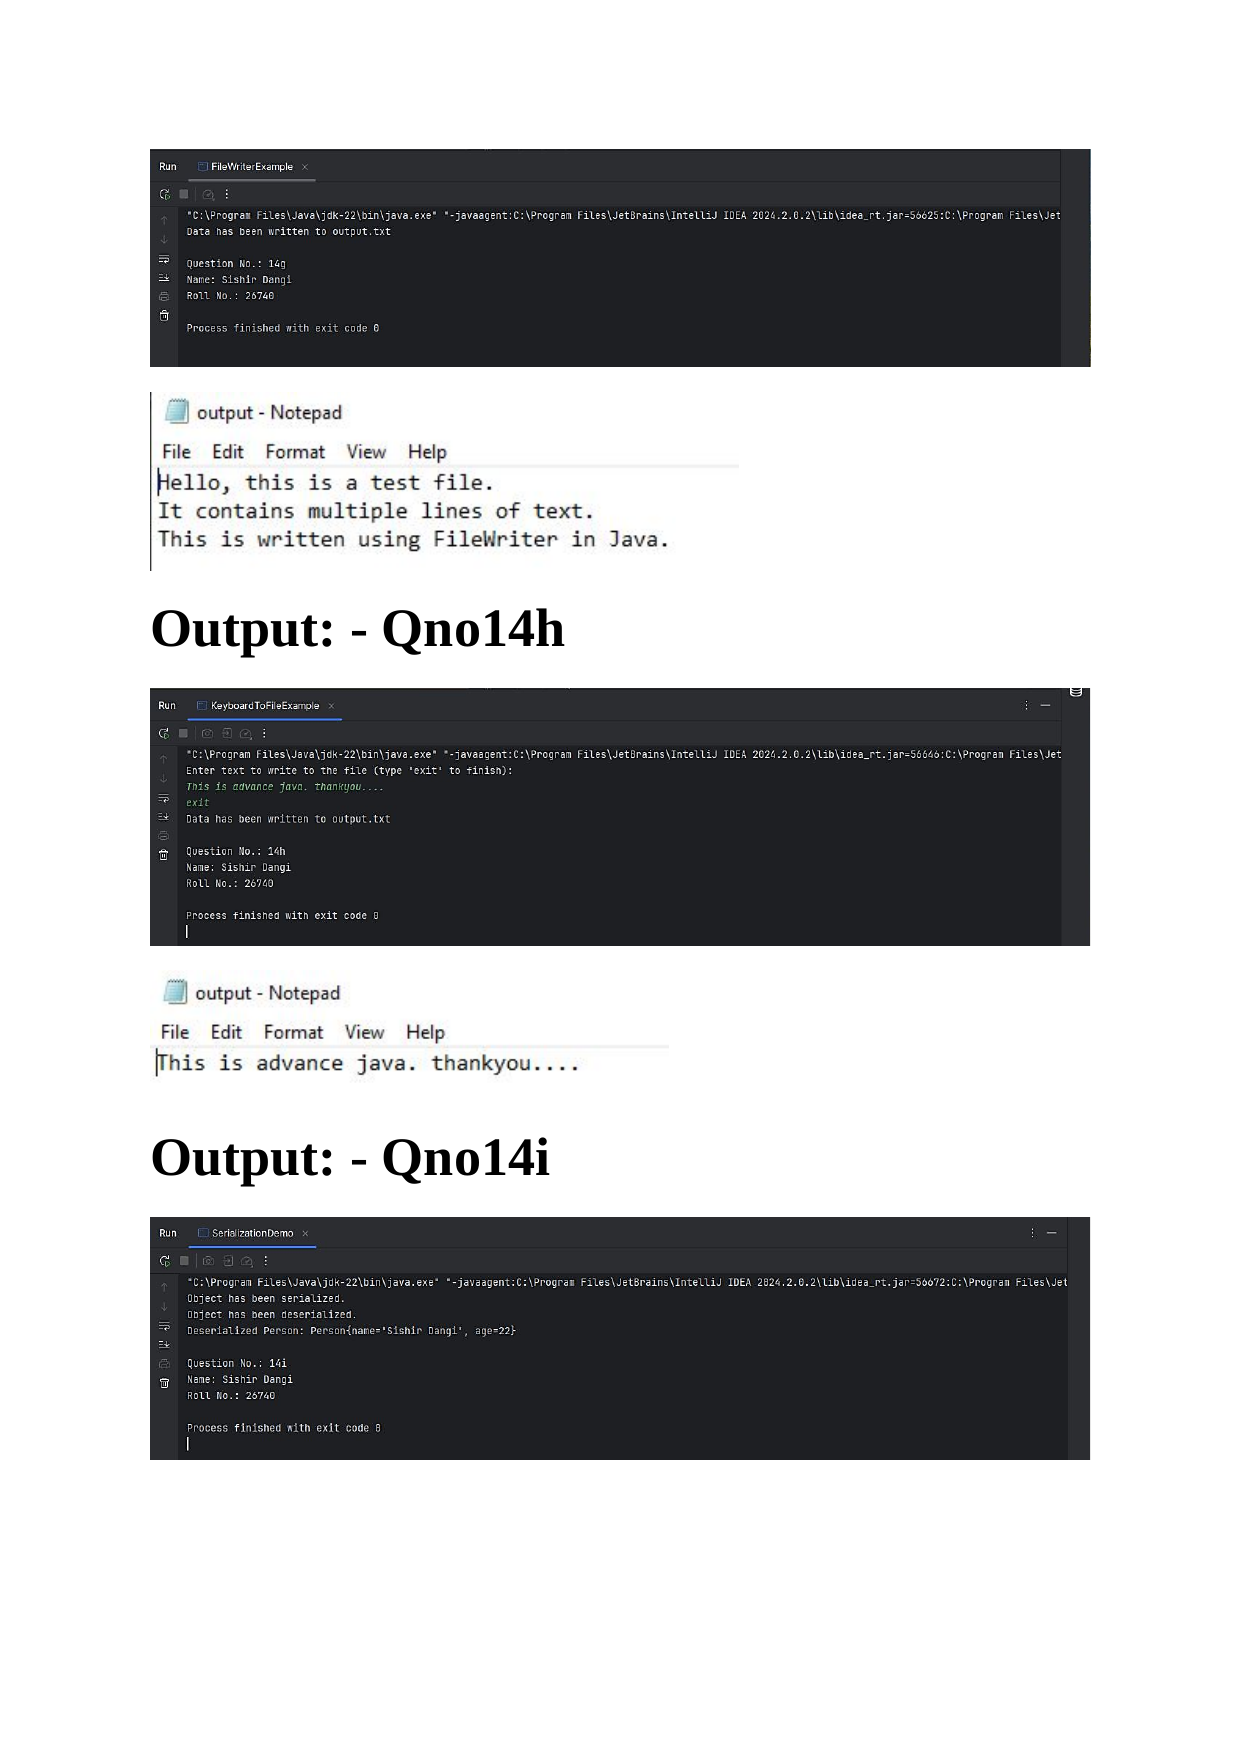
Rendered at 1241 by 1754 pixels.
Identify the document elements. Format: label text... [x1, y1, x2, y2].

picture [150, 970, 669, 1100]
picture [150, 149, 1091, 367]
picture [150, 688, 1091, 946]
picture [150, 1217, 1091, 1460]
text Output: - Qno14i [150, 1125, 1090, 1187]
picture [150, 392, 739, 571]
text Output: - Qno14h [150, 596, 1090, 658]
